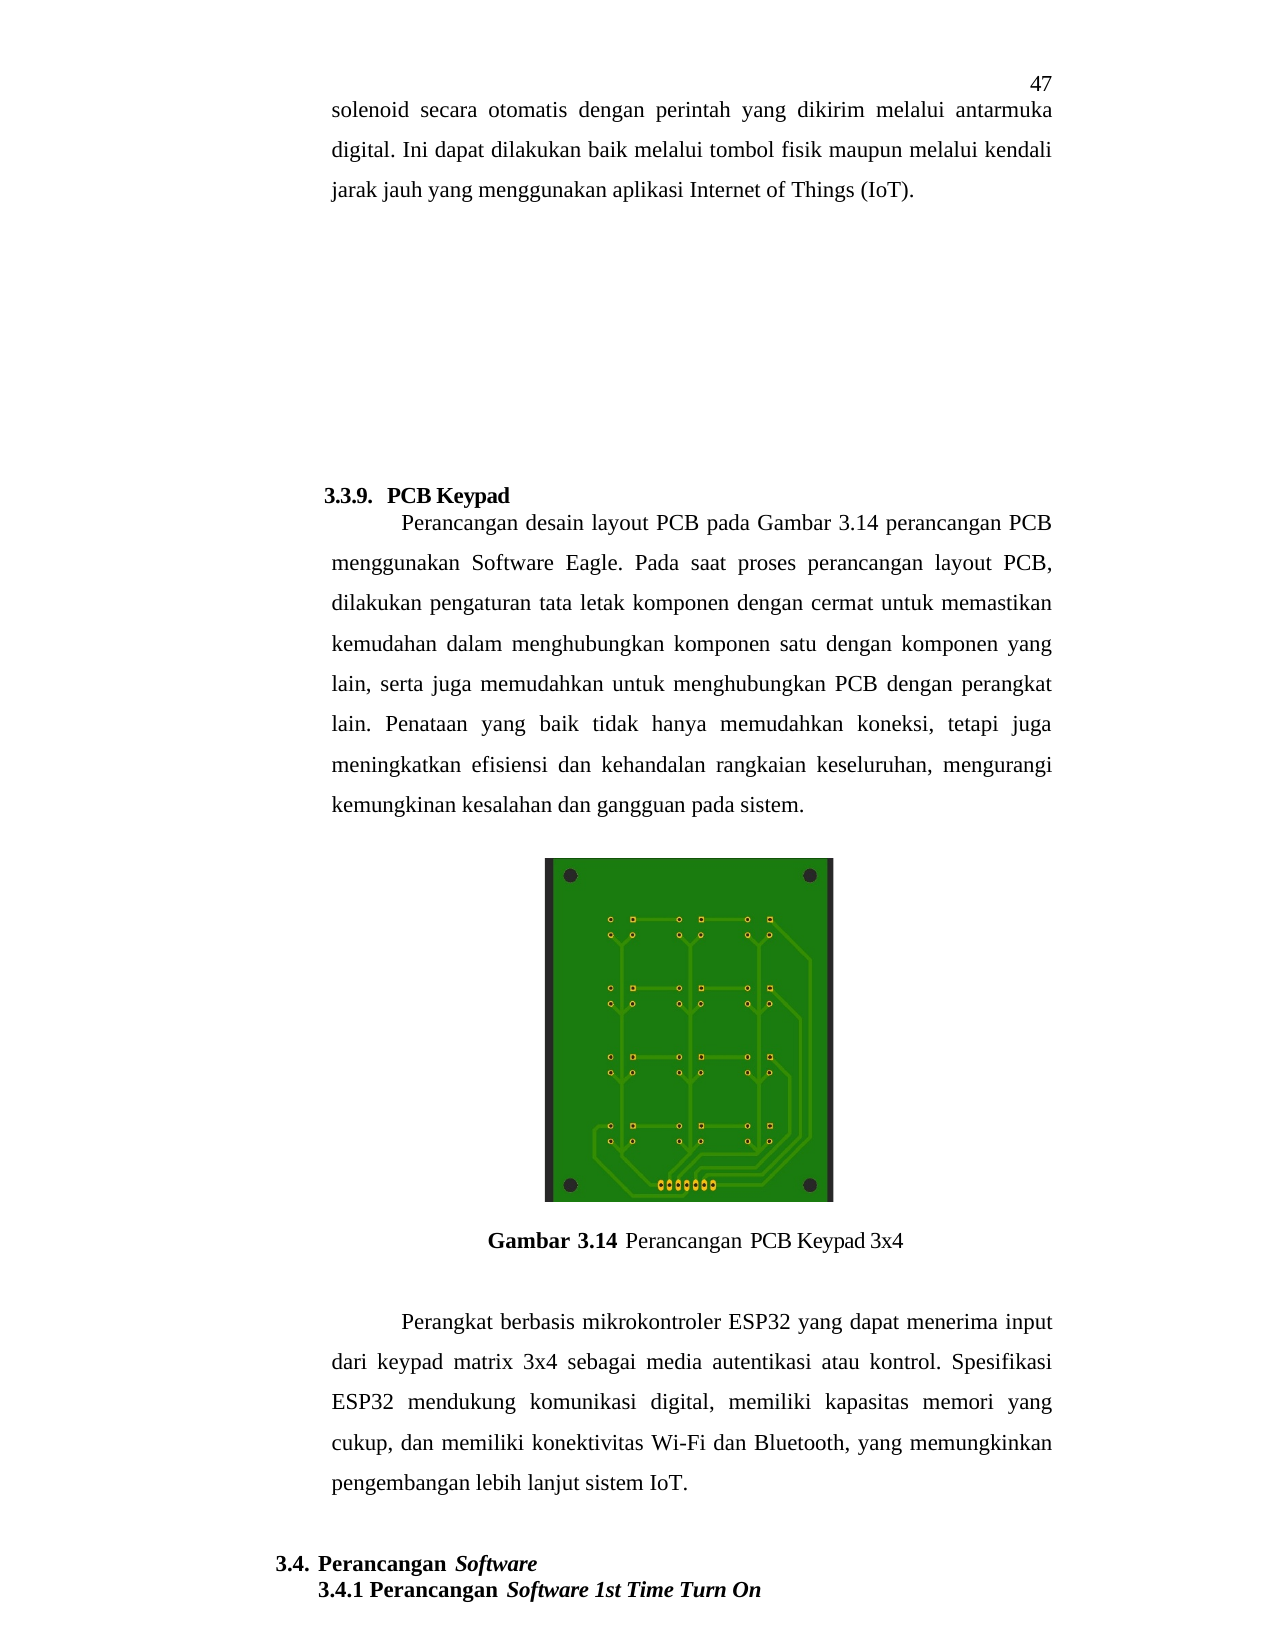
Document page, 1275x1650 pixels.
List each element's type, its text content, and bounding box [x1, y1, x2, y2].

subtitle PCB Keypad [324, 482, 1087, 509]
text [331, 96, 1053, 203]
picture [544, 858, 834, 1202]
text Perancangan desain layout PCB pada Gambar 3.14 perancangan PCB menggunakan Software Eagle. Pada saat proses perancangan layout PCB, dilakukan pengaturan tata letak komponen dengan cermat untuk memastikan kemudahan dalam menghubungkan komponen satu dengan komponen yang lain, serta juga memudahkan untuk menghubungkan PCB dengan perangkat lain. Penataan yang baik tidak hanya memudahkan koneksi, tetapi juga meningkatkan efisiensi dan kehandalan rangkaian keseluruhan, mengurangi kemungkinan kesalahan dan gangguan pada sistem. [331, 509, 1053, 817]
list 3.4.1 Perancangan Software 1st Time Turn On [318, 1576, 1087, 1602]
text Gambar 3.14 Perancangan PCB Keypad 3x4 [412, 1227, 1087, 1253]
list Perancangan Software [275, 1549, 1087, 1576]
text Perangkat berbasis mikrokontroler ESP32 yang dapat menerima input dari keypad matrix 3x4 sebagai media autentikasi atau kontrol. Spesifikasi ESP32 mendukung komunikasi digital, memiliki kapasitas memori yang cukup, dan memiliki konektivitas Wi-Fi dan Bluetooth, yang memungkinkan pengembangan lebih lanjut sistem IoT. [331, 1308, 1053, 1495]
